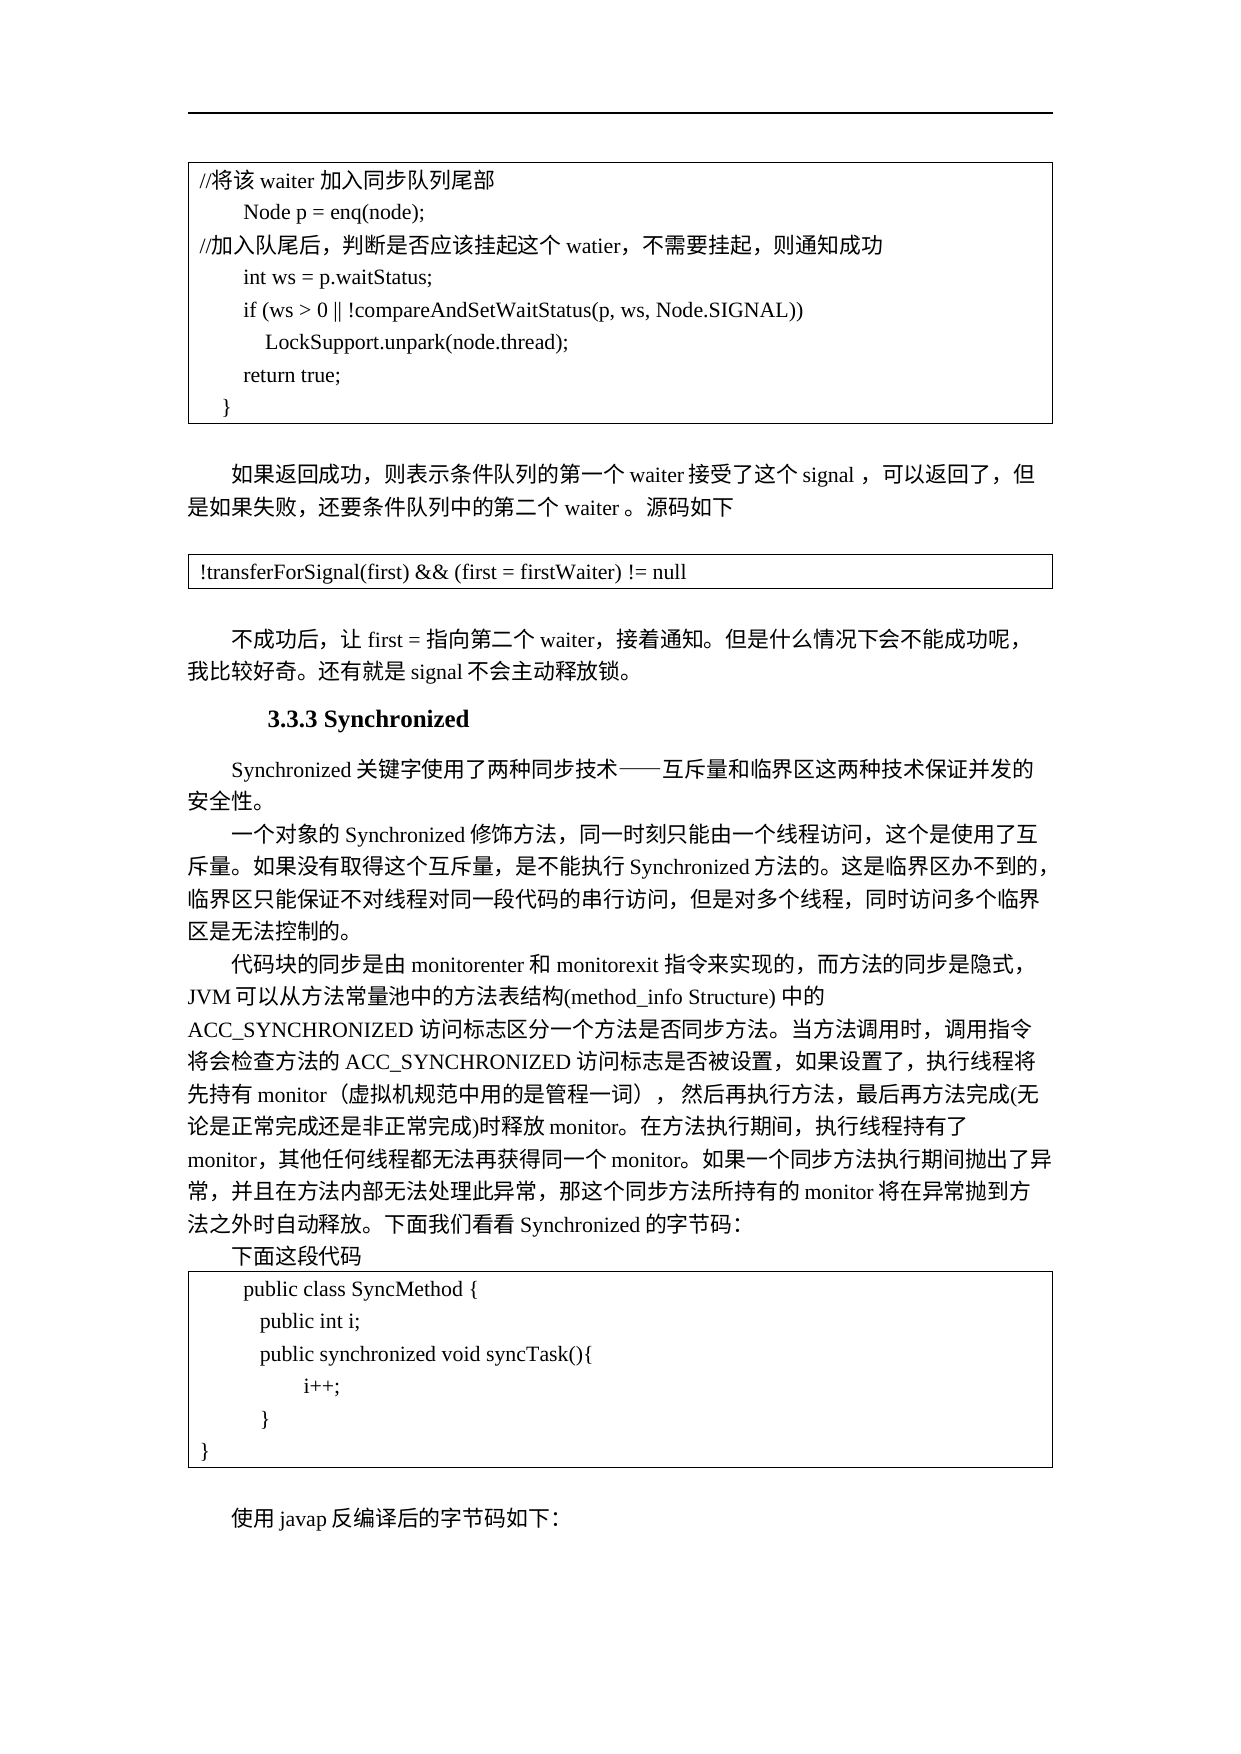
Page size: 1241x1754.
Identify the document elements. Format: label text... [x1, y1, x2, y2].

text 下面这段代码 [187, 1239, 1053, 1271]
text Synchronized关键字使用了两种同步技术——互斥量和临界区这两种技术保证并发的安全性。 [187, 751, 1053, 816]
text 一个对象的Synchronized修饰方法，同一时刻只能由一个线程访问，这个是使用了互斥量。如果没有取得这个互斥量，是不能执行Synchronized方法的。这是临界区办不到的，临界区只能保证不对线程对同一段代码的串行访问，但是对多个线程，同时访问多个临界区是无法控制的。 [187, 816, 1053, 946]
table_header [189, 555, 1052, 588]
subtitle Synchronized [247, 702, 1053, 735]
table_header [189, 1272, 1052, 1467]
text 代码块的同步是由 monitorenter 和 monitorexit 指令来实现的，而方法的同步是隐式，JVM可以从方法常量池中的方法表结构(method_info Structure) 中的 ACC_SYNCHRONIZED 访问标志区分一个方法是否同步方法。当方法调用时，调用指令将会检查方法的ACC_SYNCHRONIZED 访问标志是否被设置，如果设置了，执行线程将先持有monitor（虚拟机规范中用的是管程一词）， 然后再执行方法，最后再方法完成(无论是正常完成还是非正常完成)时释放monitor。在方法执行期间，执行线程持有了monitor，其他任何线程都无法再获得同一个monitor。如果一个同步方法执行期间抛出了异常，并且在方法内部无法处理此异常，那这个同步方法所持有的monitor将在异常抛到方法之外时自动释放。下面我们看看Synchronized的字节码： [187, 946, 1053, 1239]
text 不成功后，让 first = 指向第二个waiter，接着通知。但是什么情况下会不能成功呢，我比较好奇。还有就是signal不会主动释放锁。 [187, 621, 1053, 686]
text 如果返回成功，则表示条件队列的第一个waiter接受了这个signal ，可以返回了，但是如果失败，还要条件队列中的第二个 waiter 。源码如下 [187, 457, 1053, 522]
text 使用javap反编译后的字节码如下： [187, 1501, 1053, 1533]
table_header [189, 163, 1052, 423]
